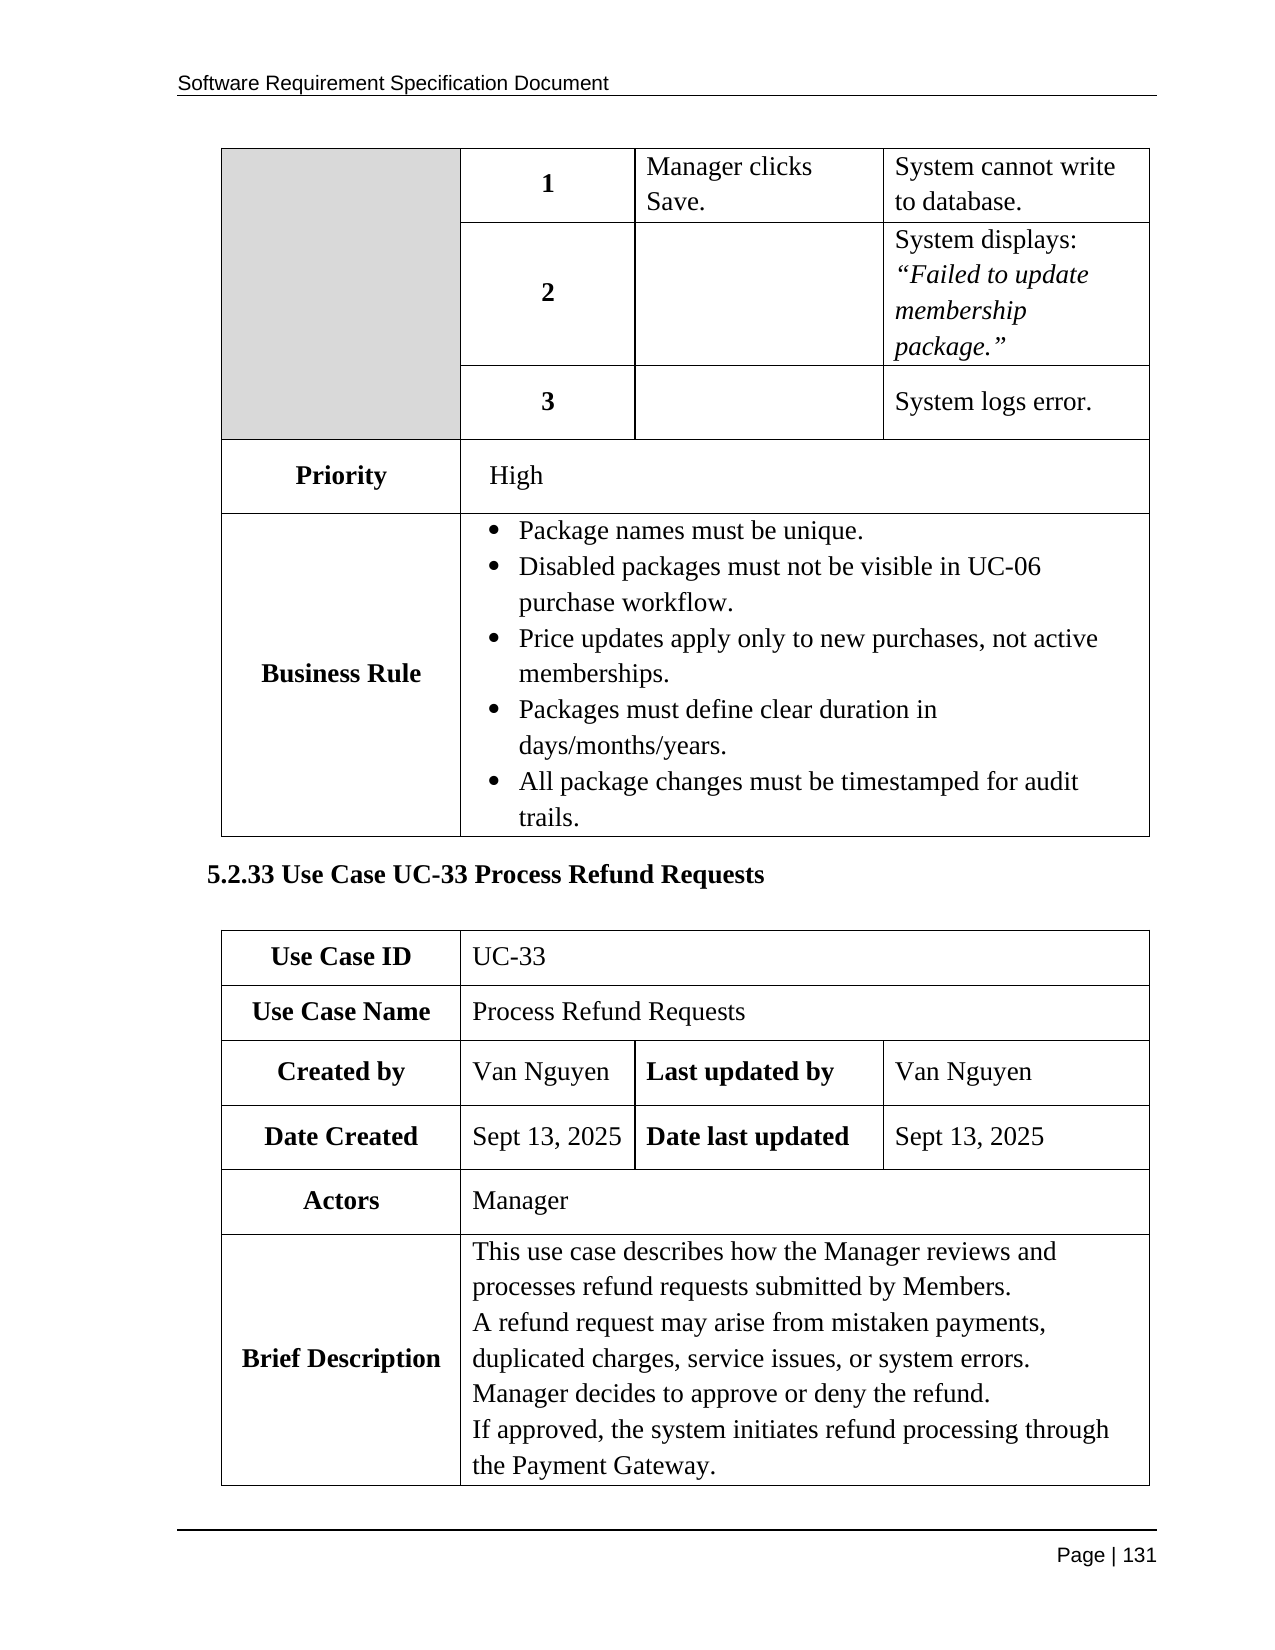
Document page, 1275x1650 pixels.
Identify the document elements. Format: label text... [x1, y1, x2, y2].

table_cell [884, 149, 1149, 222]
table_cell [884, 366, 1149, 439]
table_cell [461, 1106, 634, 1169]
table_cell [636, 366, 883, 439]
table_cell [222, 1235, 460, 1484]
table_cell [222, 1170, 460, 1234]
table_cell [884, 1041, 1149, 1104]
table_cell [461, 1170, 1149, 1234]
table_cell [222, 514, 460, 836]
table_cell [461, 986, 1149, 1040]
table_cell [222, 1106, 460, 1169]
subtitle 5.2.33 Use Case UC-33 Process Refund Requests [207, 858, 1157, 889]
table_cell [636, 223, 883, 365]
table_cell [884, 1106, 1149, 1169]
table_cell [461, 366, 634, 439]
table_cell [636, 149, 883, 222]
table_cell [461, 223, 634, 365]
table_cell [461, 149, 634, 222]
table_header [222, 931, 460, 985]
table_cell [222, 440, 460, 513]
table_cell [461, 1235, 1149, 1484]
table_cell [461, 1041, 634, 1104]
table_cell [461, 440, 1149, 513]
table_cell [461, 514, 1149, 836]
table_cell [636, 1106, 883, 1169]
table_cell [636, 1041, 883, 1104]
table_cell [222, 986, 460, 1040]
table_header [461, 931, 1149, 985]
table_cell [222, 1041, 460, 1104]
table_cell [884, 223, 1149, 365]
